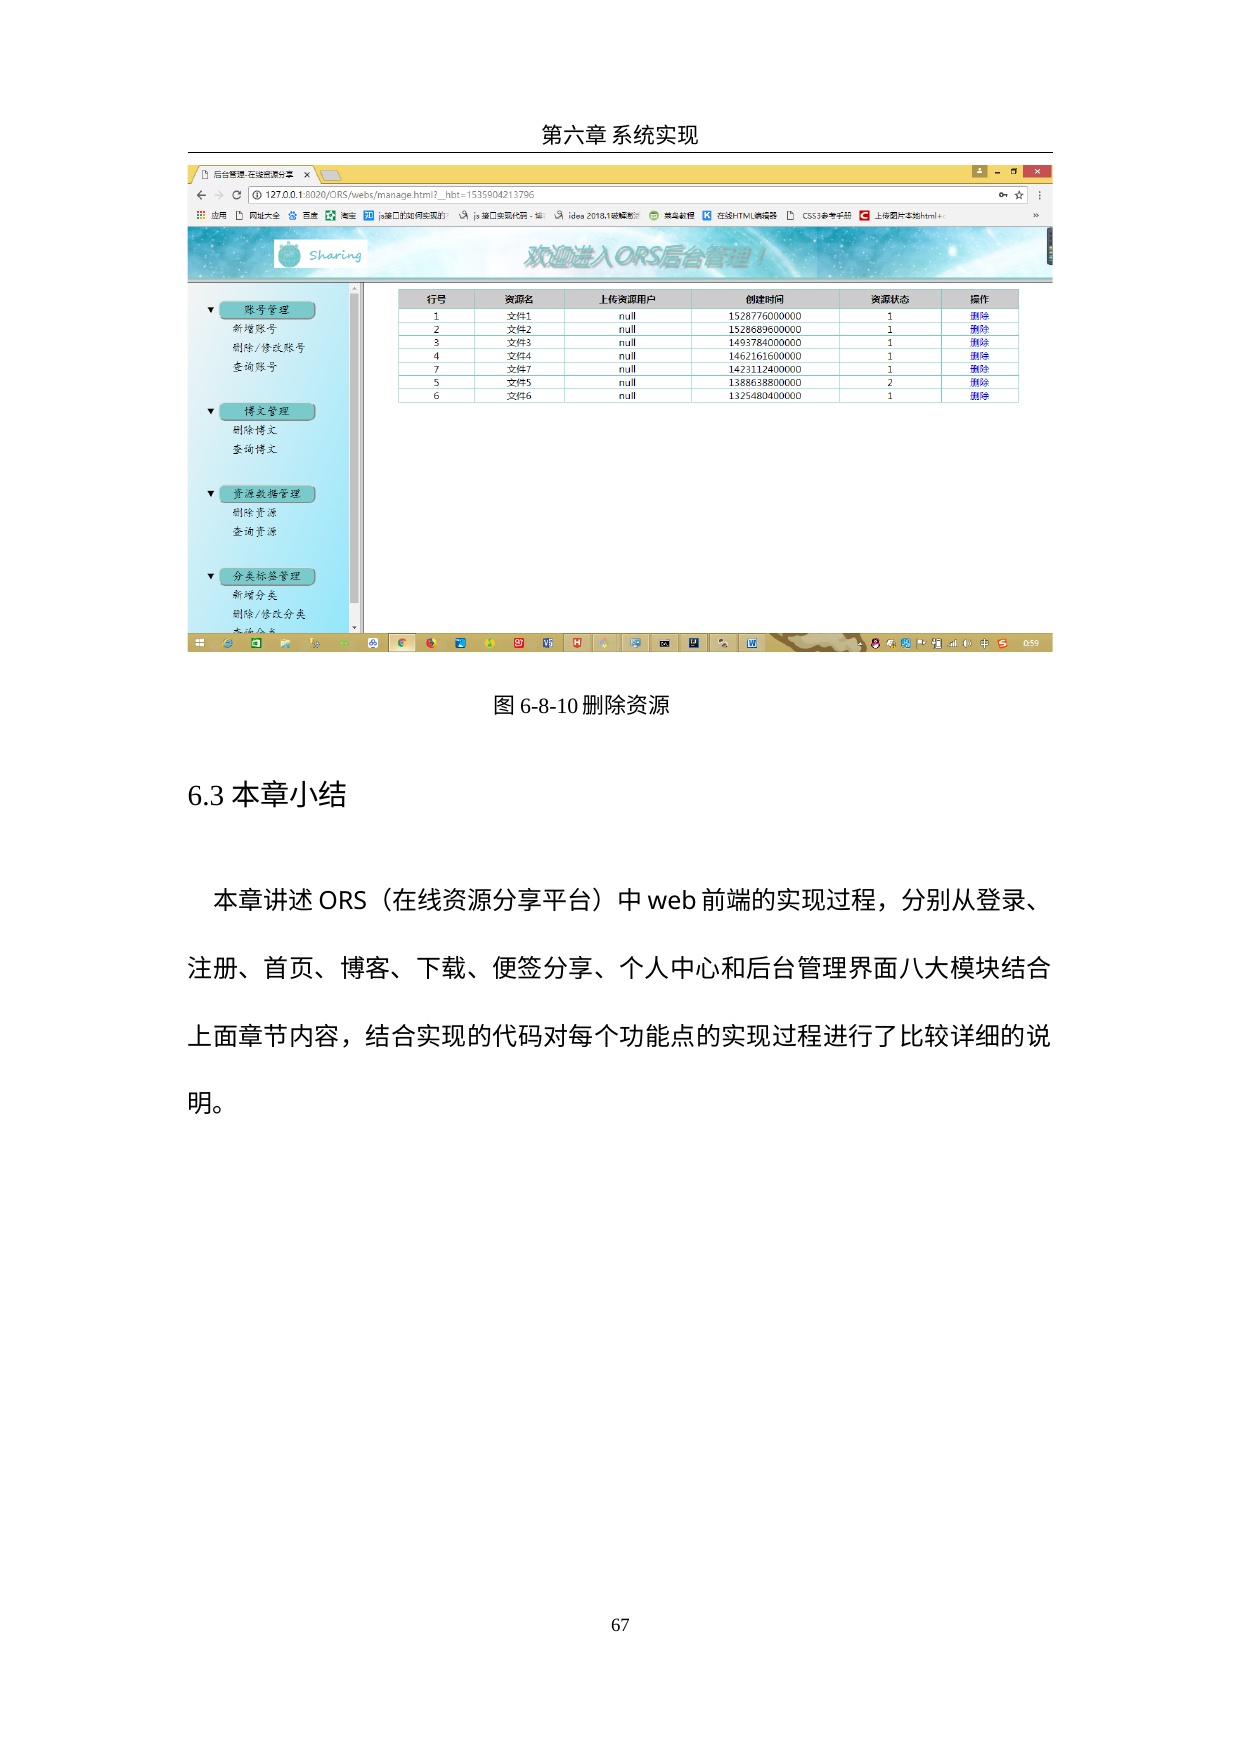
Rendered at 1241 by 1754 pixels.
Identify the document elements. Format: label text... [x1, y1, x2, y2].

picture [187, 165, 1053, 652]
subtitle 6.3 本章小结 [187, 759, 1053, 827]
text 图6-8-10删除资源 [187, 687, 1053, 721]
text 本章讲述ORS（在线资源分享平台）中web前端的实现过程，分别从登录、注册、首页、博客、下载、便签分享、个人中心和后台管理界面八大模块结合上面章节内容，结合实现的代码对每个功能点的实现过程进行了比较详细的说明。 [187, 864, 1053, 1136]
